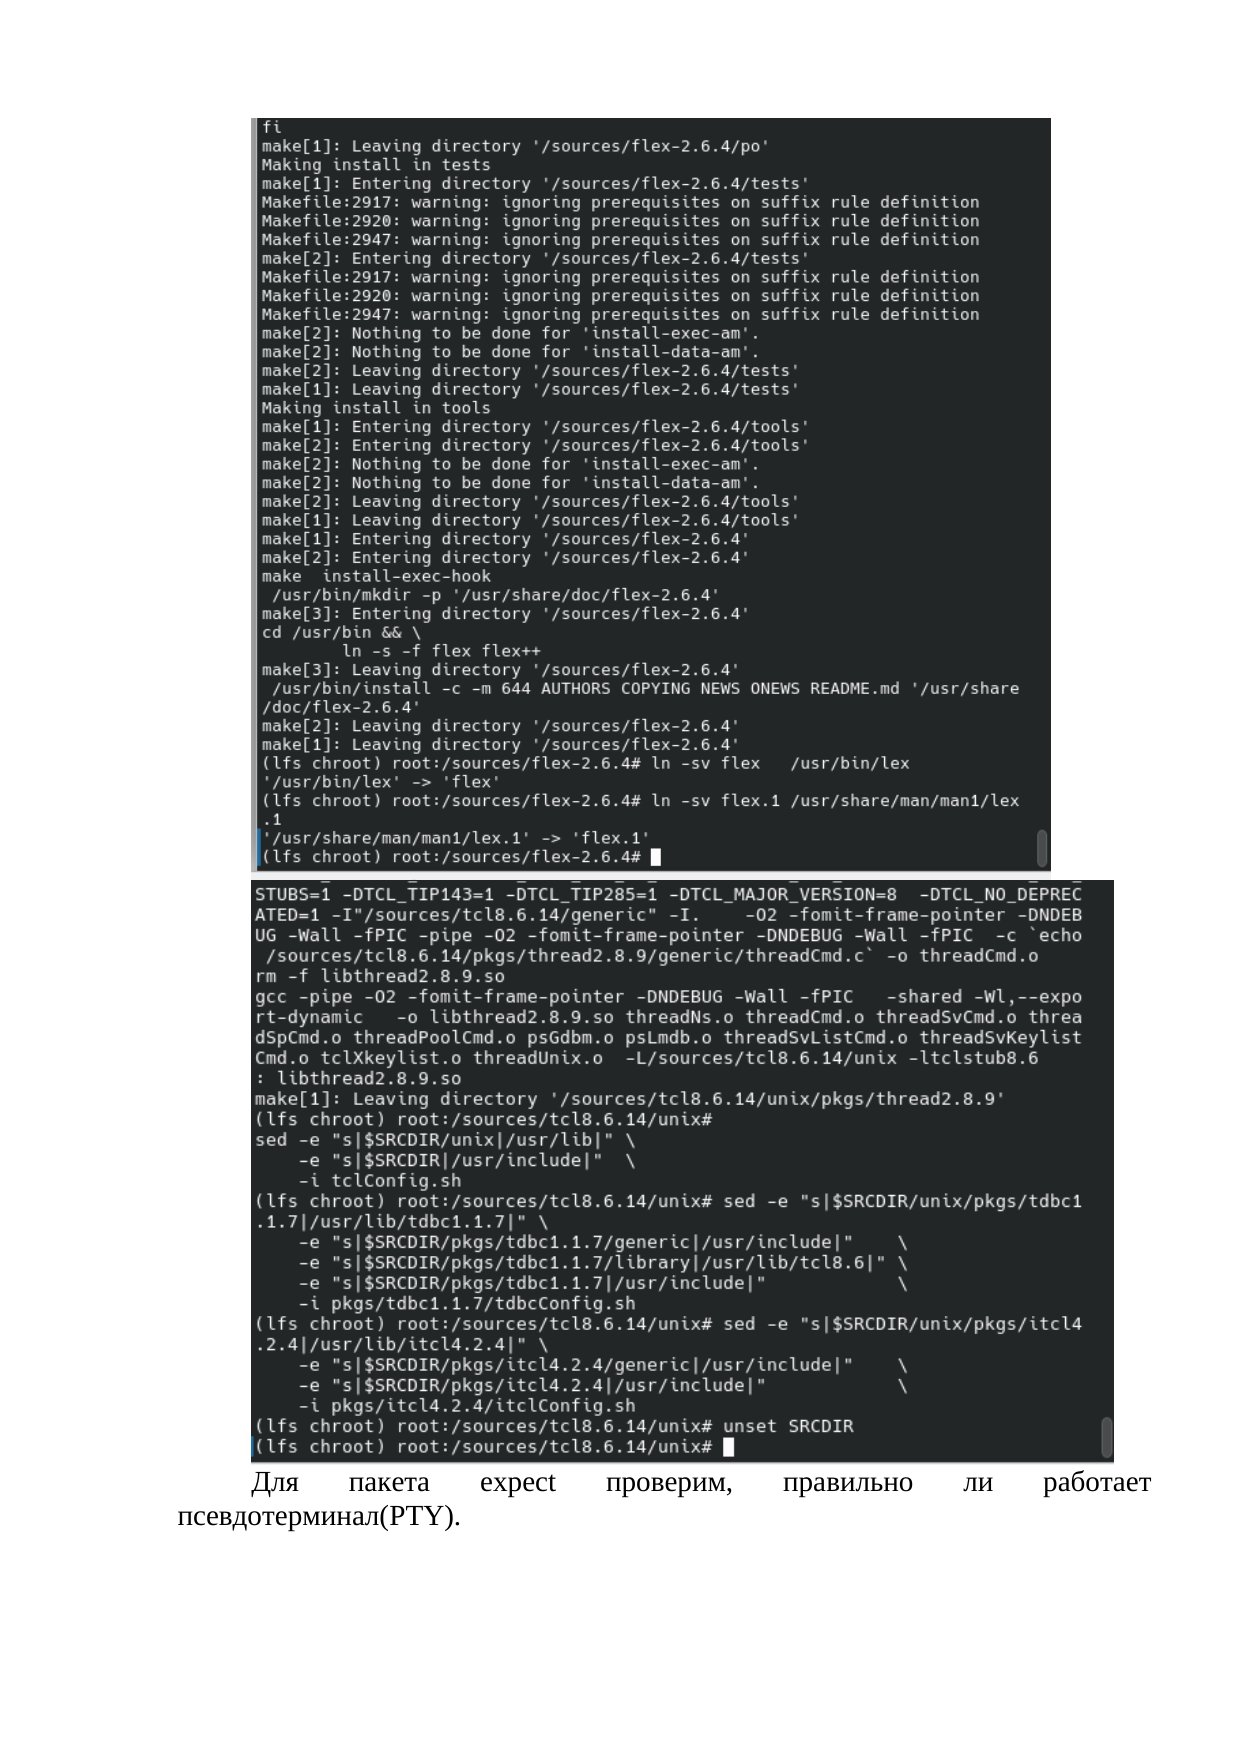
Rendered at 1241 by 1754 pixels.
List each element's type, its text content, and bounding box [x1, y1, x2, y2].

text Для пакета expect проверим, правильно ли работает псевдотерминал(PTY). [177, 1464, 1152, 1531]
picture [251, 118, 1114, 1465]
